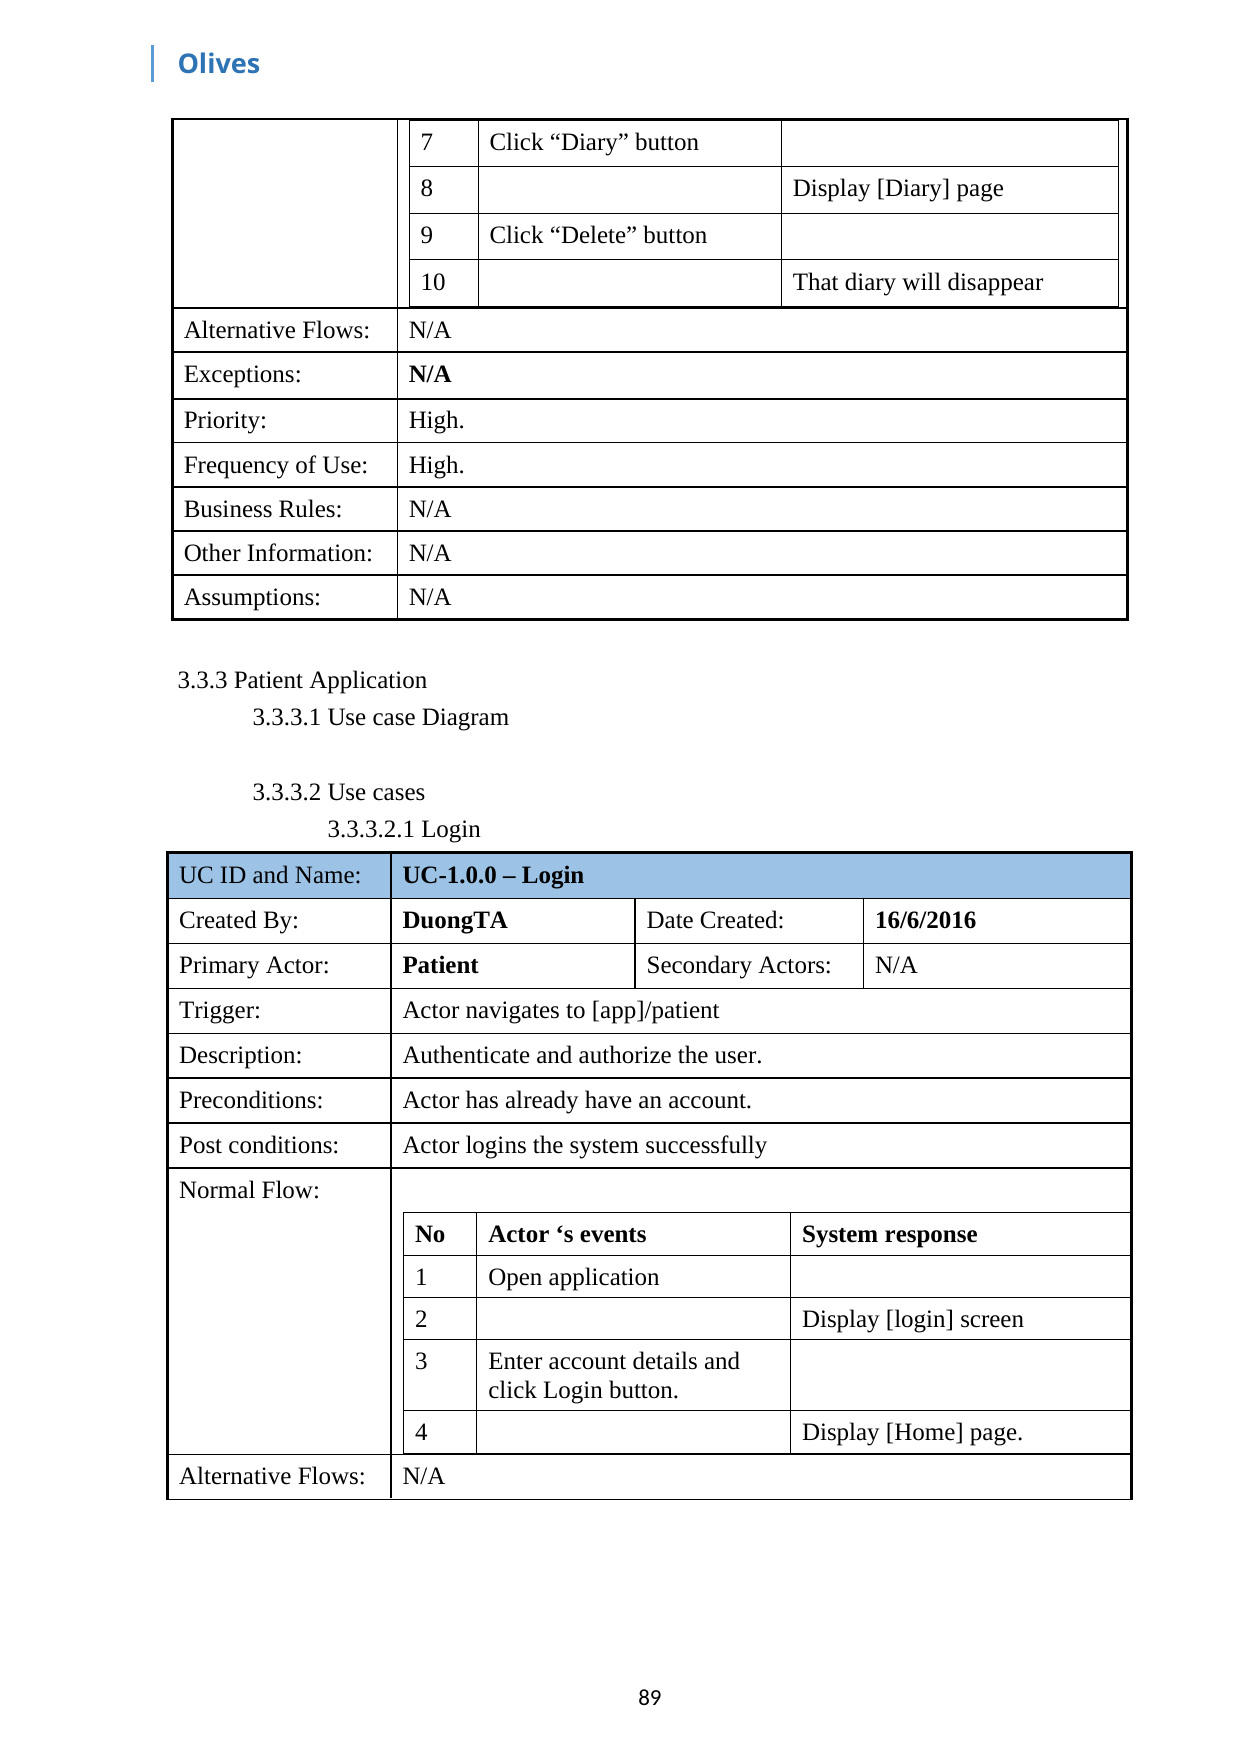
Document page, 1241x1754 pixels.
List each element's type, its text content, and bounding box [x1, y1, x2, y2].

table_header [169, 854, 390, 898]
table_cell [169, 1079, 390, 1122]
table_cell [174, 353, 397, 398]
text 3.3.3.2 Use cases [177, 777, 1122, 805]
subtitle 3.3.3 Patient Application [177, 665, 1122, 693]
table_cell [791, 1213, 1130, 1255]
text 3.3.3.2.1 Login [252, 814, 1122, 843]
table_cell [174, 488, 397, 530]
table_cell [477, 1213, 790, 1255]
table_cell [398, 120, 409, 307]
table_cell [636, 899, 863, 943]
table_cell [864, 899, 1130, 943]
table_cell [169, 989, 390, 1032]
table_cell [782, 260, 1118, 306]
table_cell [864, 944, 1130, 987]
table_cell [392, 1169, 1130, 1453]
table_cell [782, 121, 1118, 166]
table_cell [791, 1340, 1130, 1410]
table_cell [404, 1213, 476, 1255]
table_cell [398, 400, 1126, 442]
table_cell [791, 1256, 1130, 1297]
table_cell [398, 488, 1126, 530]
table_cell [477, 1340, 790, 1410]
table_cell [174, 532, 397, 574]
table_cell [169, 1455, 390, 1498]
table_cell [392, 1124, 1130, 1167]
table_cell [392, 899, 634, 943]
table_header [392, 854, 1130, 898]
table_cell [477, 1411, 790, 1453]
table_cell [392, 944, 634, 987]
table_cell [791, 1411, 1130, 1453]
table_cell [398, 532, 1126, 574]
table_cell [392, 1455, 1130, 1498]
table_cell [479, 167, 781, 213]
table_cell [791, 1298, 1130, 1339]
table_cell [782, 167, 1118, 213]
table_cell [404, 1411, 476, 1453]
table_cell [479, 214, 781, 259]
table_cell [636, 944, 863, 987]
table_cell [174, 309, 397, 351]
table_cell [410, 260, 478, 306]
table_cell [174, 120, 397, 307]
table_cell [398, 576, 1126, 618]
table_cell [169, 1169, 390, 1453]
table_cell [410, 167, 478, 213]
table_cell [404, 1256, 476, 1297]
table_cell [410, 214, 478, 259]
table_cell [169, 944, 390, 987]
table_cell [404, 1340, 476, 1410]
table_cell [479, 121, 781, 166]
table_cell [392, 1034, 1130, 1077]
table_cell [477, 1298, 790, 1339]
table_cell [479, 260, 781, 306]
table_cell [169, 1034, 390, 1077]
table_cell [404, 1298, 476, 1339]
text 3.3.3.1 Use case Diagram [177, 702, 1122, 731]
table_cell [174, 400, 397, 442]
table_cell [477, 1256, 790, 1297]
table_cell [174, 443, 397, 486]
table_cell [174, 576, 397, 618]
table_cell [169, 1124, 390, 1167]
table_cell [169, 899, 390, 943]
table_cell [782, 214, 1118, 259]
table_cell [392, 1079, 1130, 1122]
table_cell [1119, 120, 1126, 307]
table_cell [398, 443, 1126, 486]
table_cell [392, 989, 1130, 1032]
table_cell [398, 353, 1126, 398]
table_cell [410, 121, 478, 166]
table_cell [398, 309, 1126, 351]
